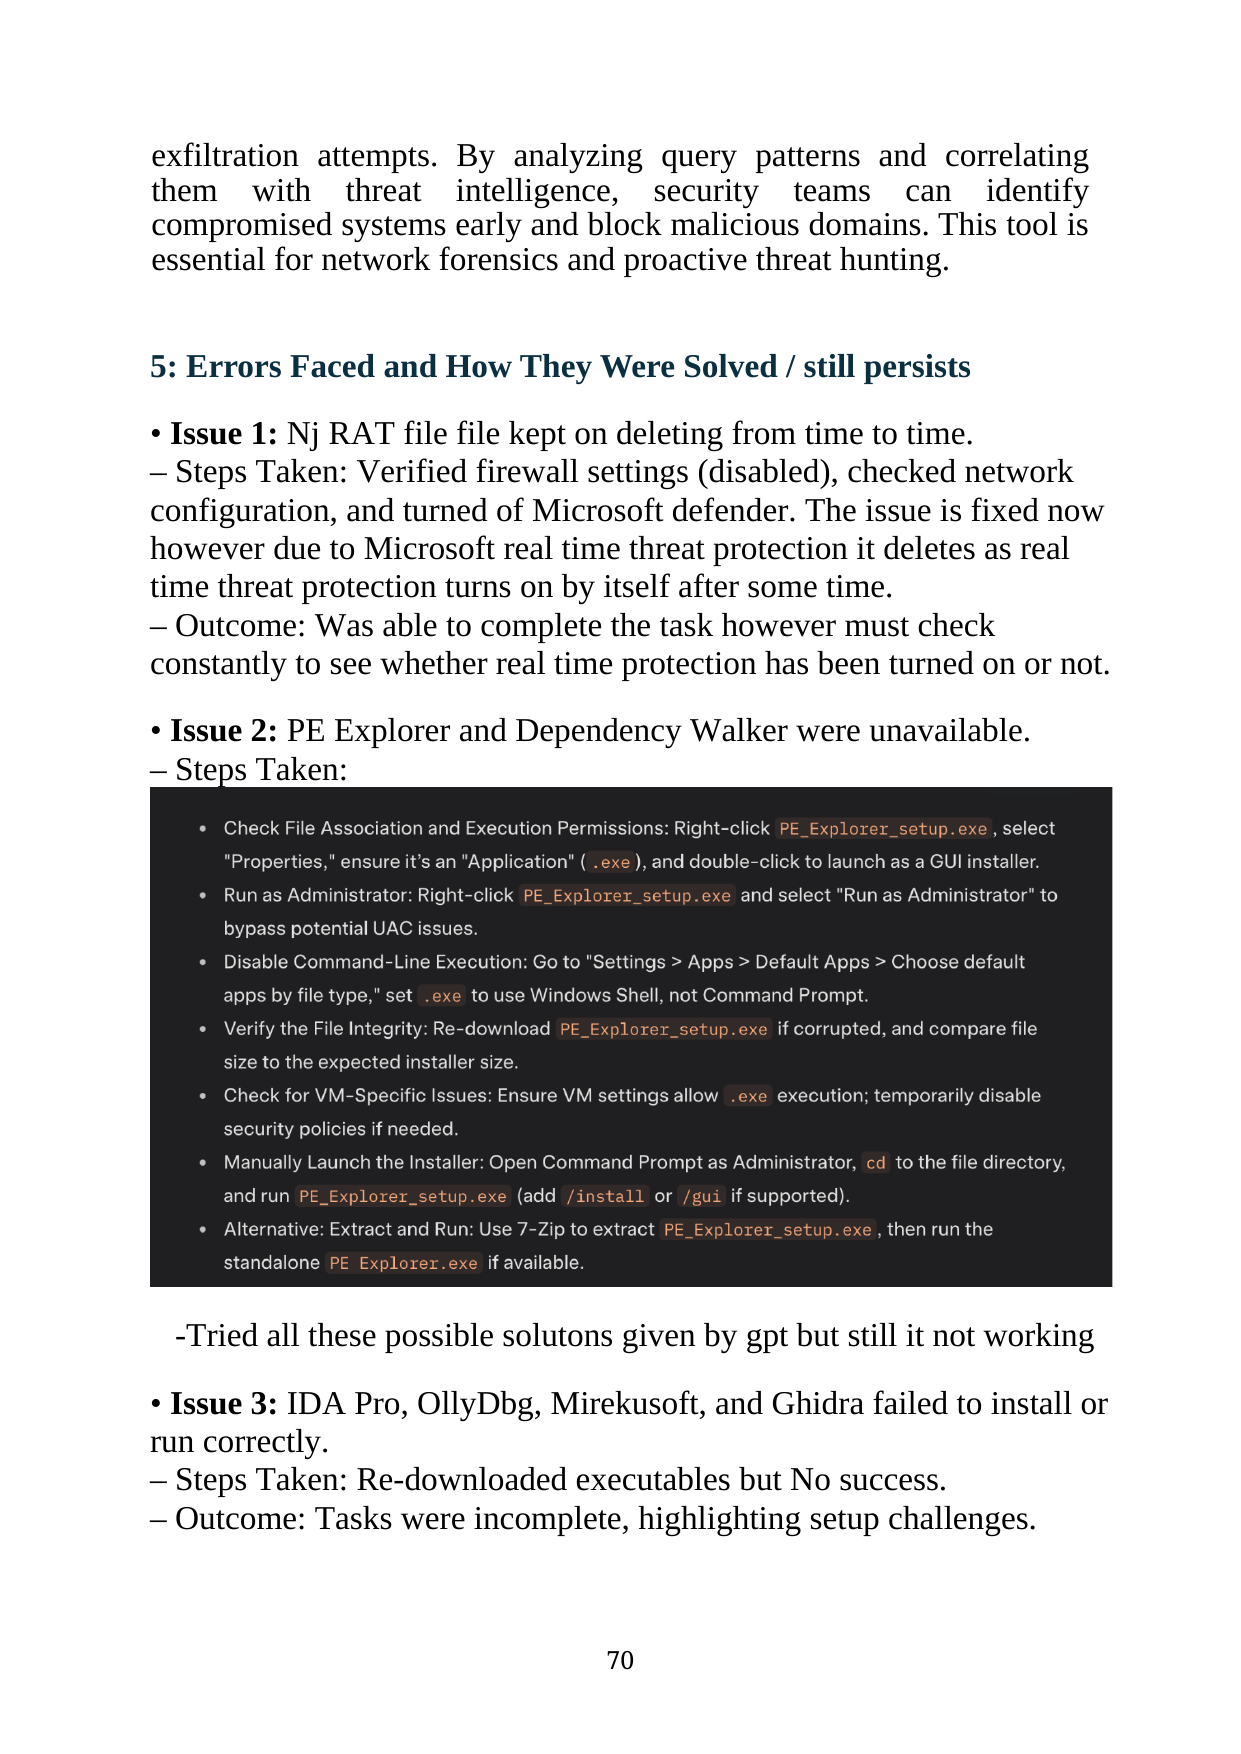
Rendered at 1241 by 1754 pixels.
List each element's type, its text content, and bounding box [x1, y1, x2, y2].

text • Issue 2: PE Explorer and Dependency Walker were unavailable. – Steps Taken: [150, 711, 1112, 787]
text • Issue 1: Nj RAT file file kept on deleting from time to time. – Steps Taken: Verified firewall settings (disabled), checked network configuration, and turned of Microsoft defender. The issue is fixed now however due to Microsoft real time threat protection it deletes as real time threat protection turns on by itself after some time. – Outcome: Was able to complete the task however must check constantly to see whether real time protection has been turned on or not. [150, 413, 1112, 681]
text -Tried all these possible solutons given by gpt but still it not working [150, 1316, 1112, 1354]
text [150, 139, 1090, 277]
subtitle 5: Errors Faced and How They Were Solved / still persists [150, 349, 1090, 384]
text • Issue 3: IDA Pro, OllyDbg, Mirekusoft, and Ghidra failed to install or run correctly. – Steps Taken: Re-downloaded executables but No success. – Outcome: Tasks were incomplete, highlighting setup challenges. [150, 1383, 1112, 1536]
picture [150, 787, 1113, 1287]
